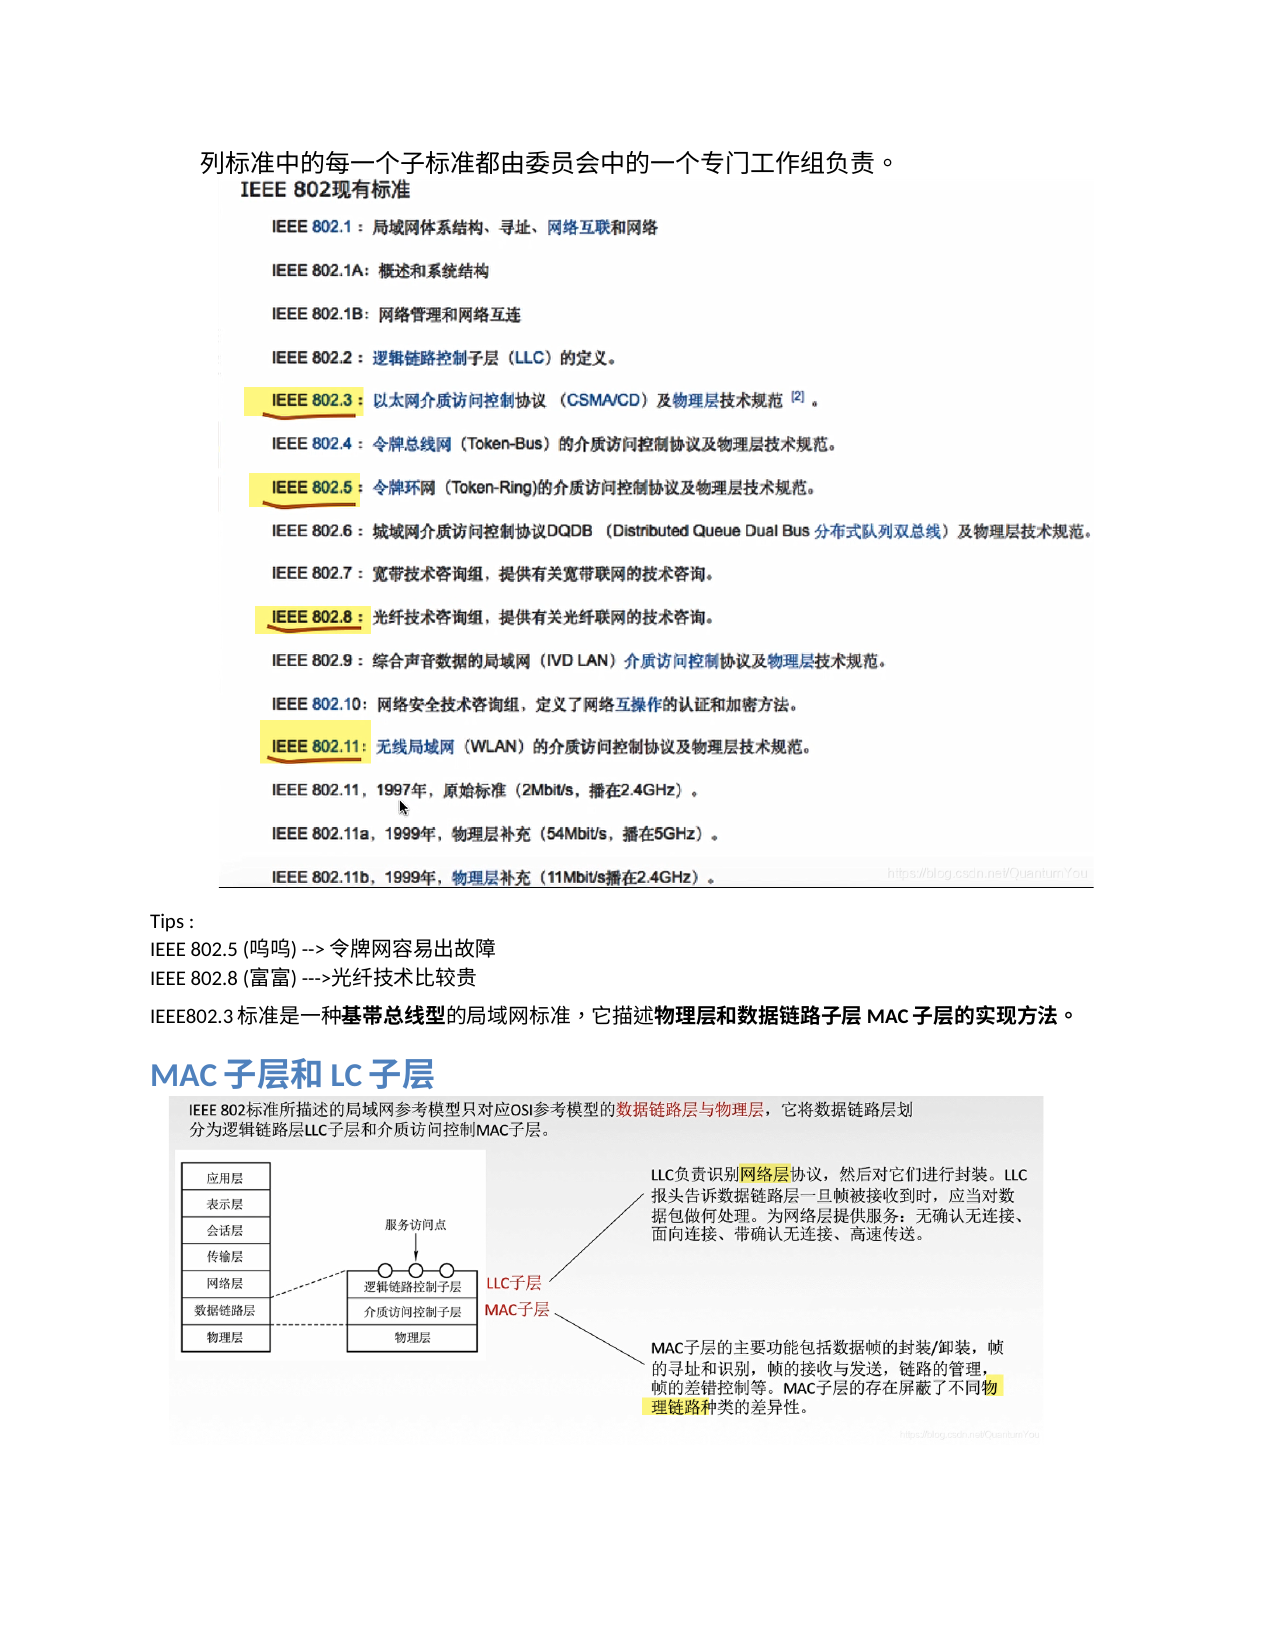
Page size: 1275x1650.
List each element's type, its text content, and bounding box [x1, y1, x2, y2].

picture [218, 178, 1094, 888]
text IEEE802.3标准是一种基帯总线型的局域网标准，它描述物理层和数据链路子层MAC子层的实现方法。 [150, 1001, 1125, 1030]
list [150, 150, 1125, 888]
text Tips : IEEE 802.5 (呜呜) --> 令牌网容易出故障 IEEE 802.8 (富富) --->光纤技术比较贵 [150, 909, 1125, 991]
picture [168, 1096, 1044, 1445]
subtitle MAC子层和LC子层 [150, 1051, 1125, 1096]
